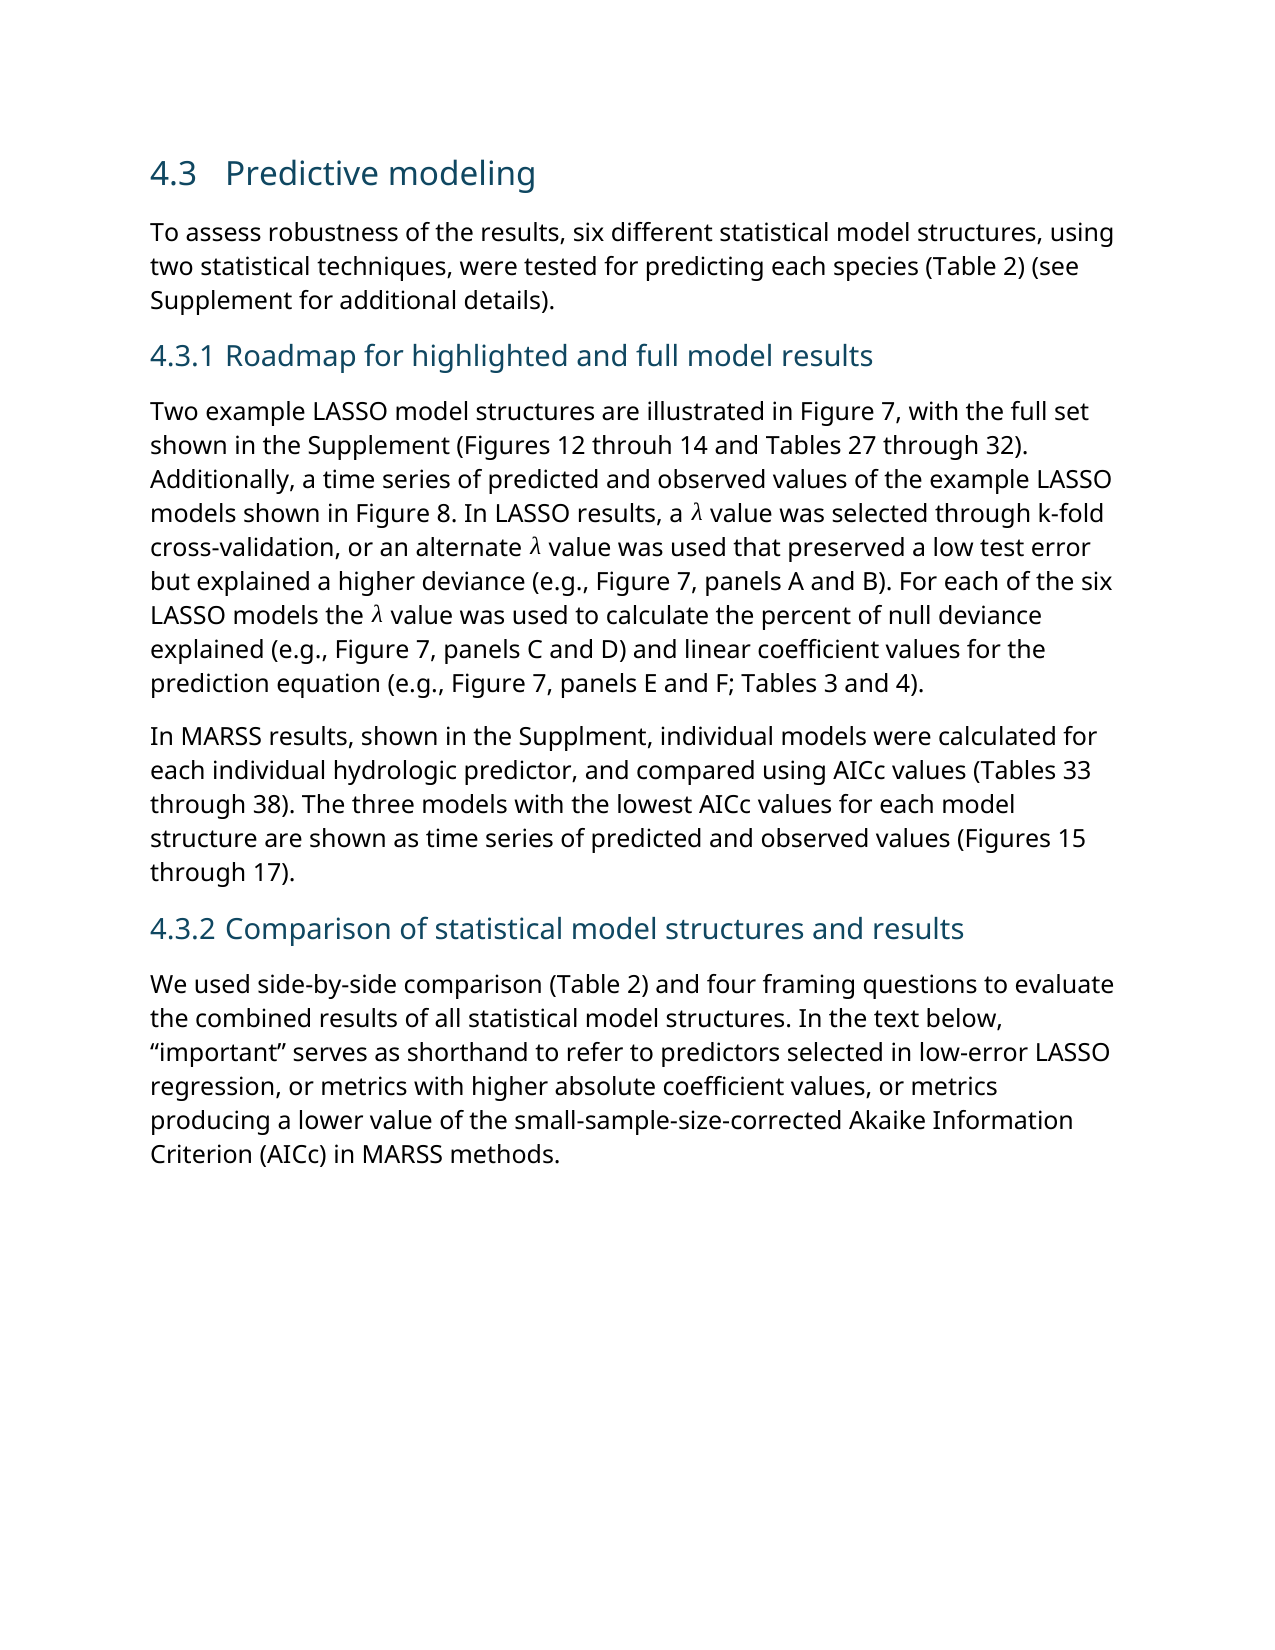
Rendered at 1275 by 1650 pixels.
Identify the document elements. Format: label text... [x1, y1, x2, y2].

text To assess robustness of the results, six different statistical model structures, using two statistical techniques, were tested for predicting each species (Table 2) (see Supplement for additional details). [150, 214, 1125, 316]
text Two example LASSO model structures are illustrated in Figure 7, with the full set shown in the Supplement (Figures 12 throuh 14 and Tables 27 through 32). Additionally, a time series of predicted and observed values of the example LASSO models shown in Figure 8. In LASSO results, a value was selected through k-fold cross-validation, or an alternate value was used that preserved a low test error but explained a higher deviance (e.g., Figure 7, panels A and B). For each of the six LASSO models the value was used to calculate the percent of null deviance explained (e.g., Figure 7, panels C and D) and linear coefficient values for the prediction equation (e.g., Figure 7, panels E and F; Tables 3 and 4). [150, 393, 1125, 700]
text We used side-by-side comparison (Table 2) and four framing questions to evaluate the combined results of all statistical model structures. In the text below, “important” serves as shorthand to refer to predictors selected in low-error LASSO regression, or metrics with higher absolute coefficient values, or metrics producing a lower value of the small-sample-size-corrected Akaike Information Criterion (AICc) in MARSS methods. [150, 966, 1125, 1171]
subtitle 4.3.2 Comparison of statistical model structures and results [150, 908, 1125, 948]
text In MARSS results, shown in the Supplment, individual models were calculated for each individual hydrologic predictor, and compared using AICc values (Tables 33 through 38). The three models with the lowest AICc values for each model structure are shown as time series of predicted and observed values (Figures 15 through 17). [150, 719, 1125, 889]
subtitle 4.3 Predictive modeling [150, 150, 1125, 195]
subtitle 4.3.1 Roadmap for highlighted and full model results [150, 335, 1125, 375]
